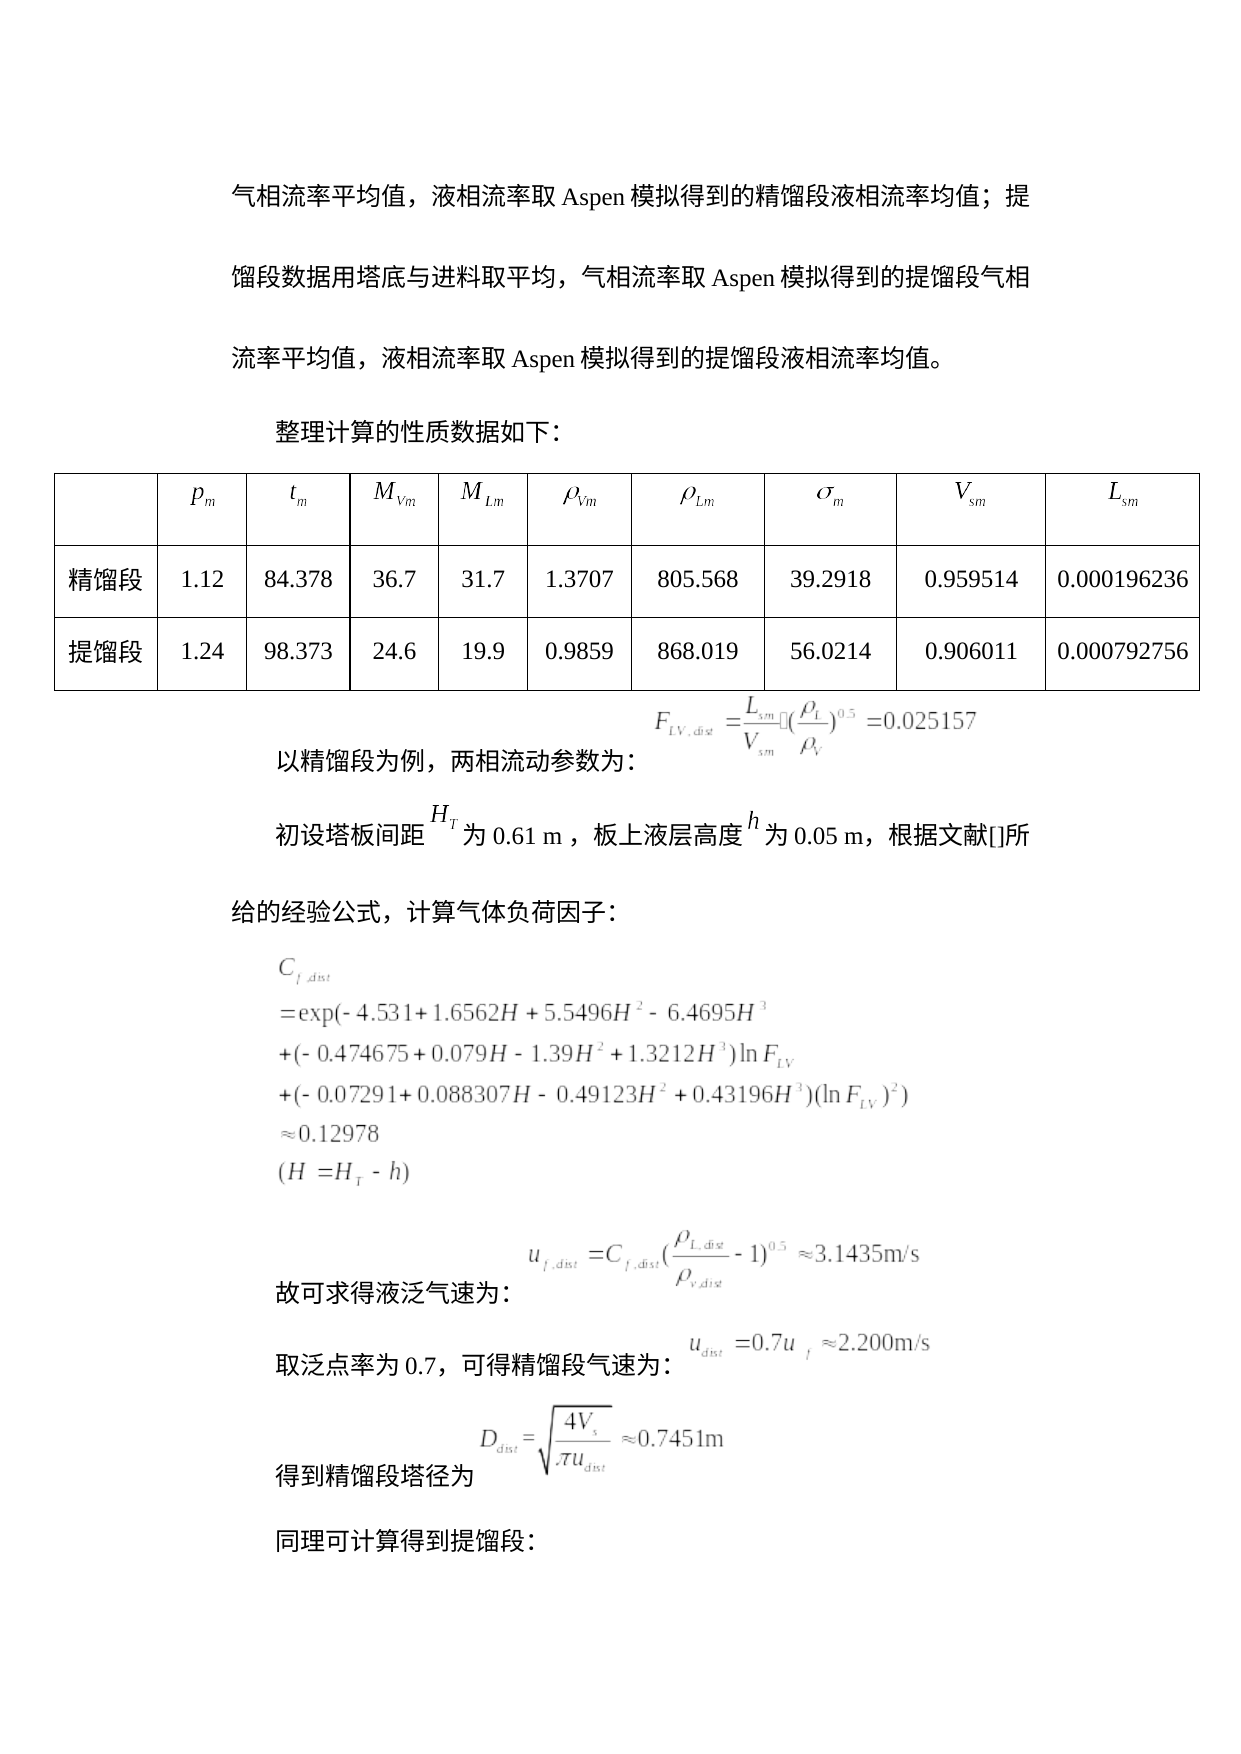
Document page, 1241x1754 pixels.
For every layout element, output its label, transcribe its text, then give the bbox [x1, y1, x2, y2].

table_header [351, 474, 438, 545]
table_cell 39.2918 [765, 546, 896, 617]
table_cell 98.373 [247, 618, 349, 689]
table_cell 56.0214 [765, 618, 896, 689]
table_cell 84.378 [247, 546, 349, 617]
table_cell 1.12 [158, 546, 246, 617]
text 以精馏段为例，两相流动参数为： [231, 691, 1053, 788]
table_header [439, 474, 527, 545]
table_cell 0.000792756 [1046, 618, 1199, 689]
text 整理计算的性质数据如下： [231, 398, 1053, 463]
table_cell 0.906011 [897, 618, 1045, 689]
table_cell 精馏段 [55, 546, 157, 617]
table_cell 36.7 [351, 546, 438, 617]
text 初设塔板间距为0.61 m ，板上液层高度为0.05 m，根据文献[]所给的经验公式，计算气体负荷因子： [231, 797, 1053, 943]
table_cell 1.3707 [528, 546, 631, 617]
table_cell 868.019 [632, 618, 764, 689]
table_header [897, 474, 1045, 545]
table_header [632, 474, 764, 545]
table_header [528, 474, 631, 545]
table_header [247, 474, 349, 545]
table_cell 提馏段 [55, 618, 157, 689]
table_cell 0.959514 [897, 546, 1045, 617]
table_cell 0.9859 [528, 618, 631, 689]
table_header [55, 474, 157, 545]
text 得到精馏段塔径为 [231, 1400, 1053, 1498]
table_cell 31.7 [439, 546, 527, 617]
table_cell 805.568 [632, 546, 764, 617]
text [231, 162, 1053, 389]
table_cell 19.9 [439, 618, 527, 689]
table_cell 24.6 [351, 618, 438, 689]
table_header [1046, 474, 1199, 545]
text 故可求得液泛气速为： [231, 1219, 1053, 1317]
table_cell 0.000196236 [1046, 546, 1199, 617]
table_cell 1.24 [158, 618, 246, 689]
text 同理可计算得到提馏段： [231, 1507, 1053, 1572]
text 取泛点率为0.7，可得精馏段气速为： [231, 1326, 1053, 1391]
table_header [765, 474, 896, 545]
table_header [158, 474, 246, 545]
